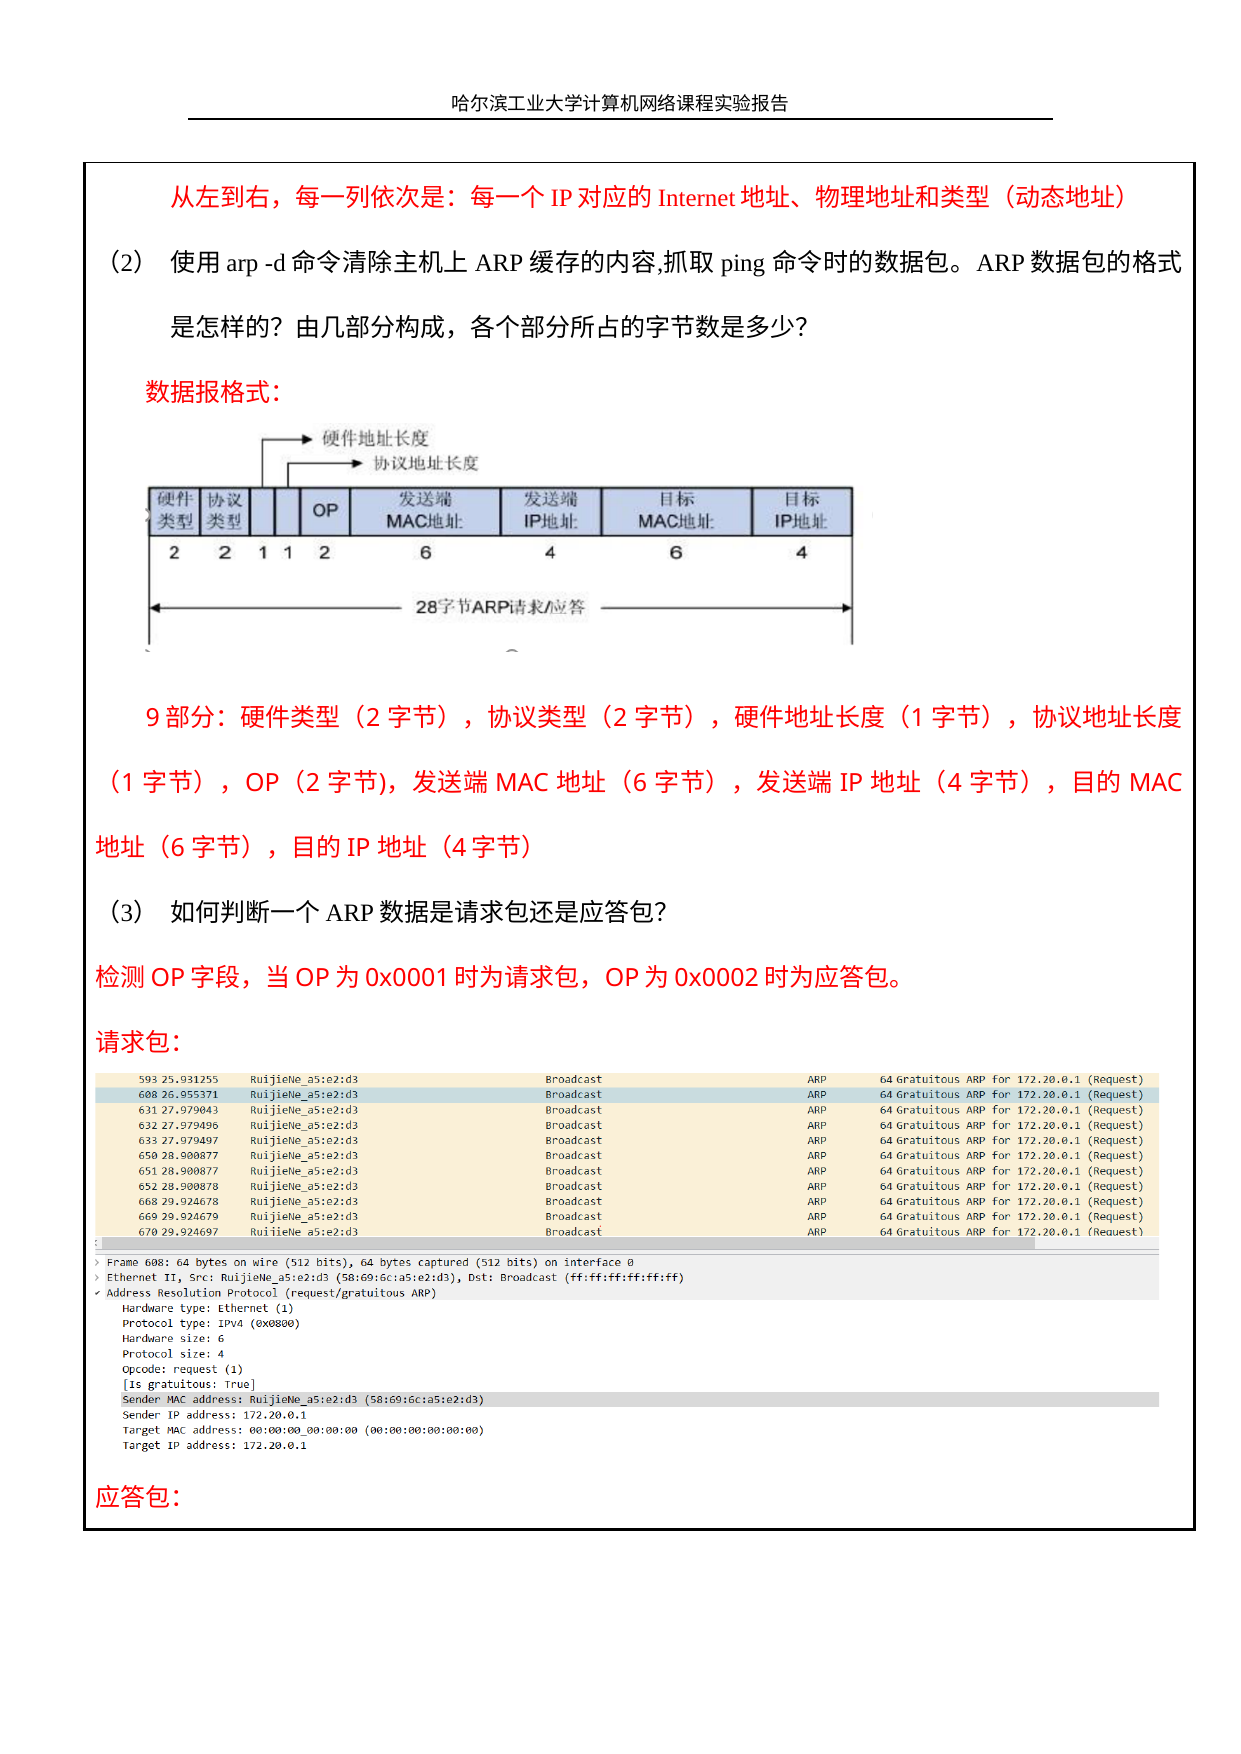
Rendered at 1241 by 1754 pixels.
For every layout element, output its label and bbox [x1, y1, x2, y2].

table_cell [86, 163, 1193, 1528]
picture [95, 1073, 1160, 1463]
picture [145, 423, 873, 652]
